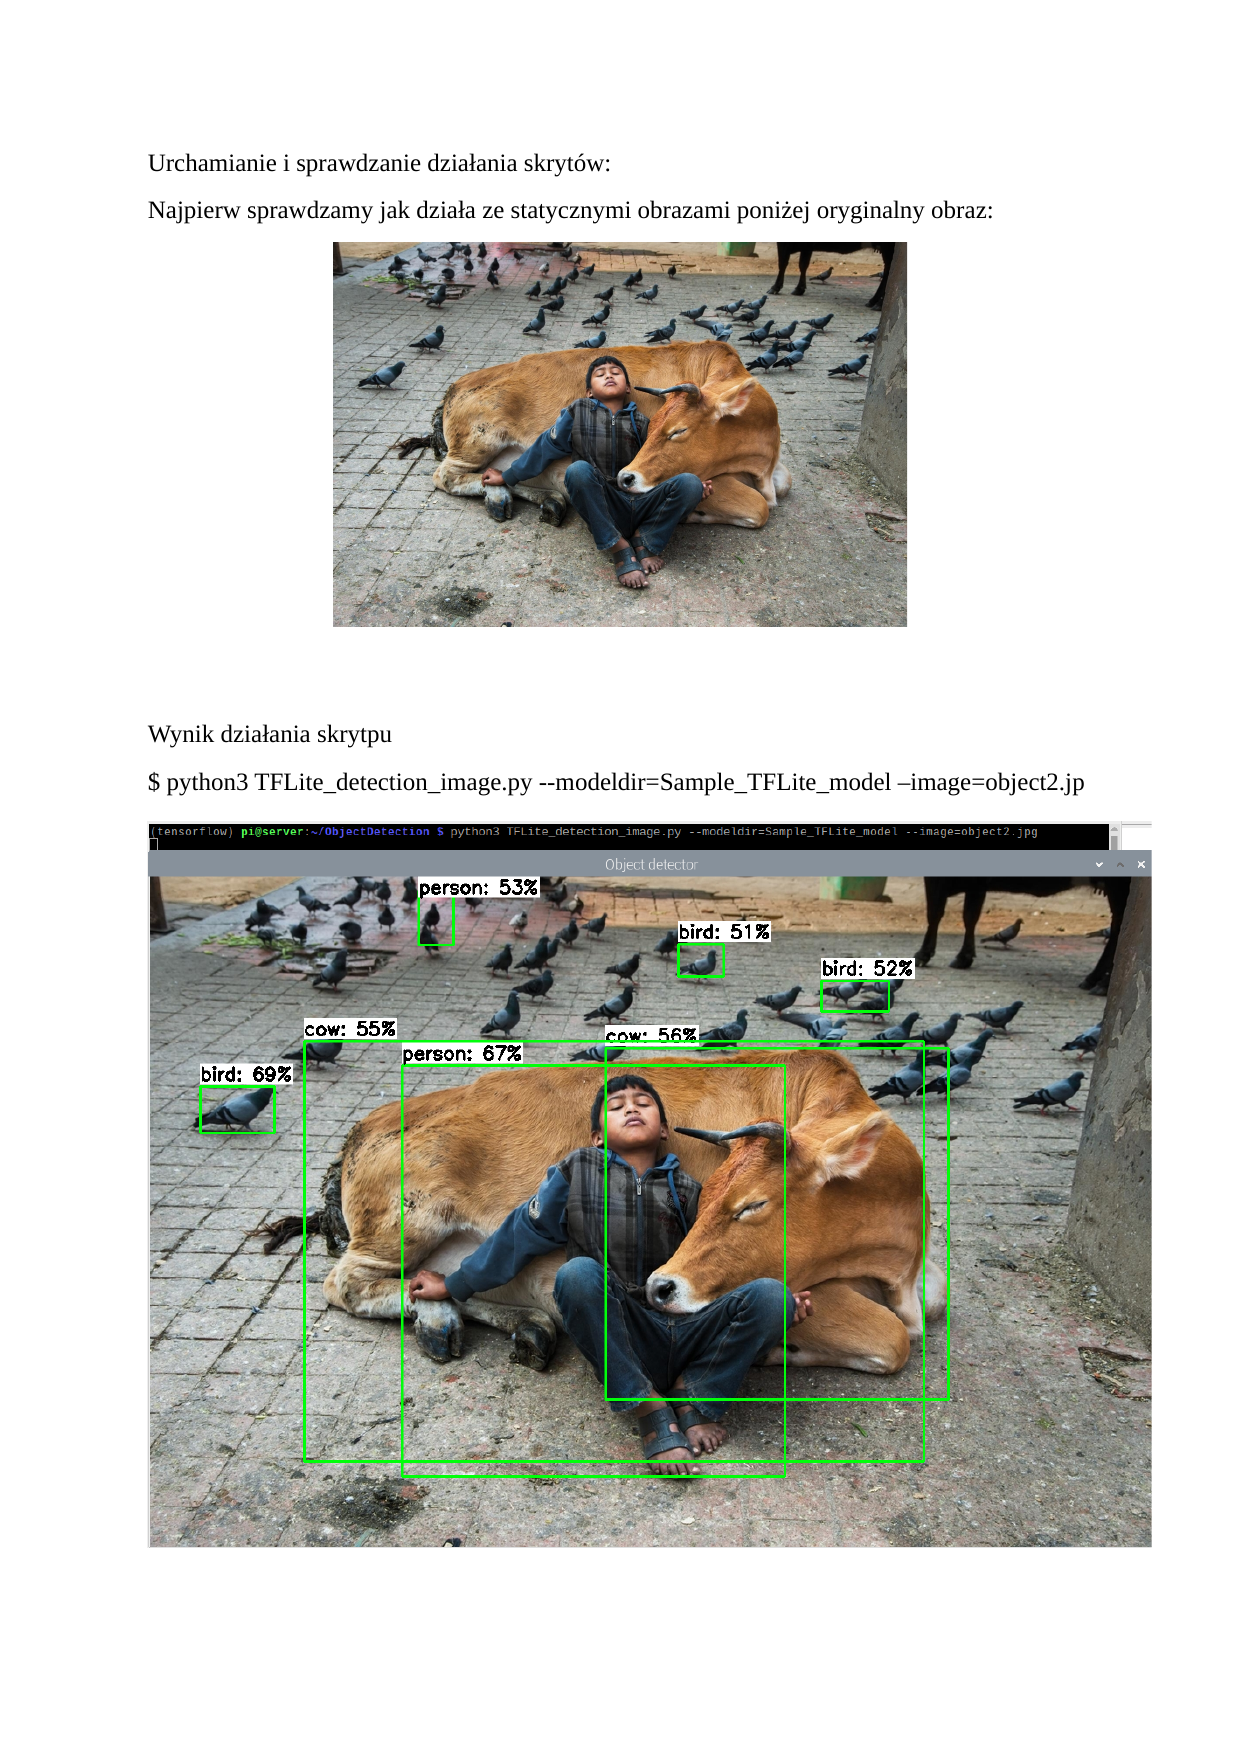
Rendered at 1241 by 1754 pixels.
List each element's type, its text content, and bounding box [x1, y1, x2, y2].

picture [147, 821, 1152, 1548]
text Najpierw sprawdzamy jak działa ze statycznymi obrazami poniżej oryginalny obraz: [148, 195, 1092, 224]
text Urchamianie i sprawdzanie działania skrytów: [148, 148, 1092, 176]
text Wynik działania skrytpu [148, 719, 1092, 748]
picture [333, 242, 908, 627]
text $ python3 TFLite_detection_image.py --modeldir=Sample_TFLite_model –image=object2.jp [148, 767, 1092, 795]
